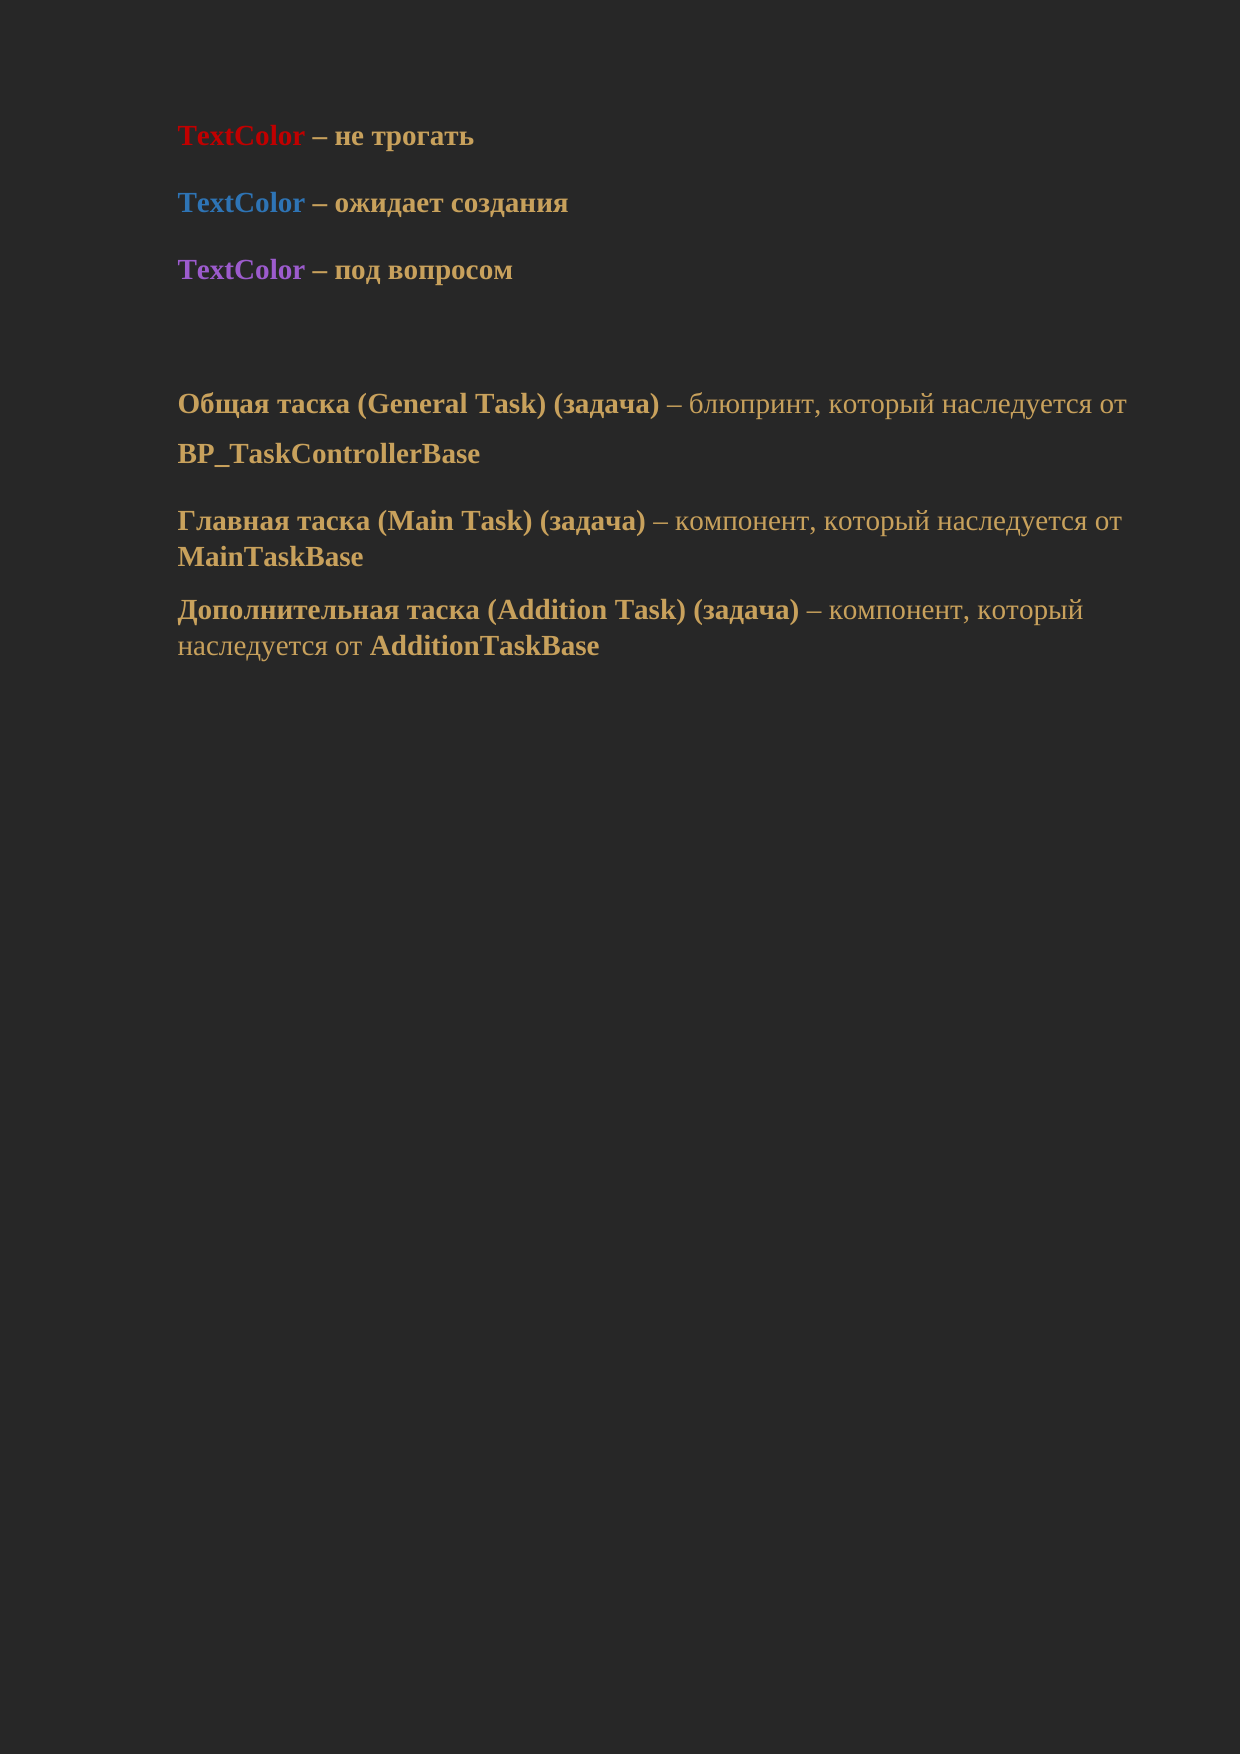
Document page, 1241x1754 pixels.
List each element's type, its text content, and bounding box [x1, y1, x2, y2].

text TextColor – не трогать [177, 118, 1152, 152]
text Общая таска (General Task) (задача) – блюпринт, который наследуется от BP_TaskControllerBase [177, 386, 1152, 470]
text TextColor – под вопросом [177, 252, 1152, 286]
text Главная таска (Main Task) (задача) – компонент, который наследуется от MainTaskBase [177, 503, 1152, 573]
text Дополнительная таска (Addition Task) (задача) – компонент, который наследуется от AdditionTaskBase [177, 592, 1152, 662]
text TextColor – ожидает создания [177, 185, 1152, 219]
